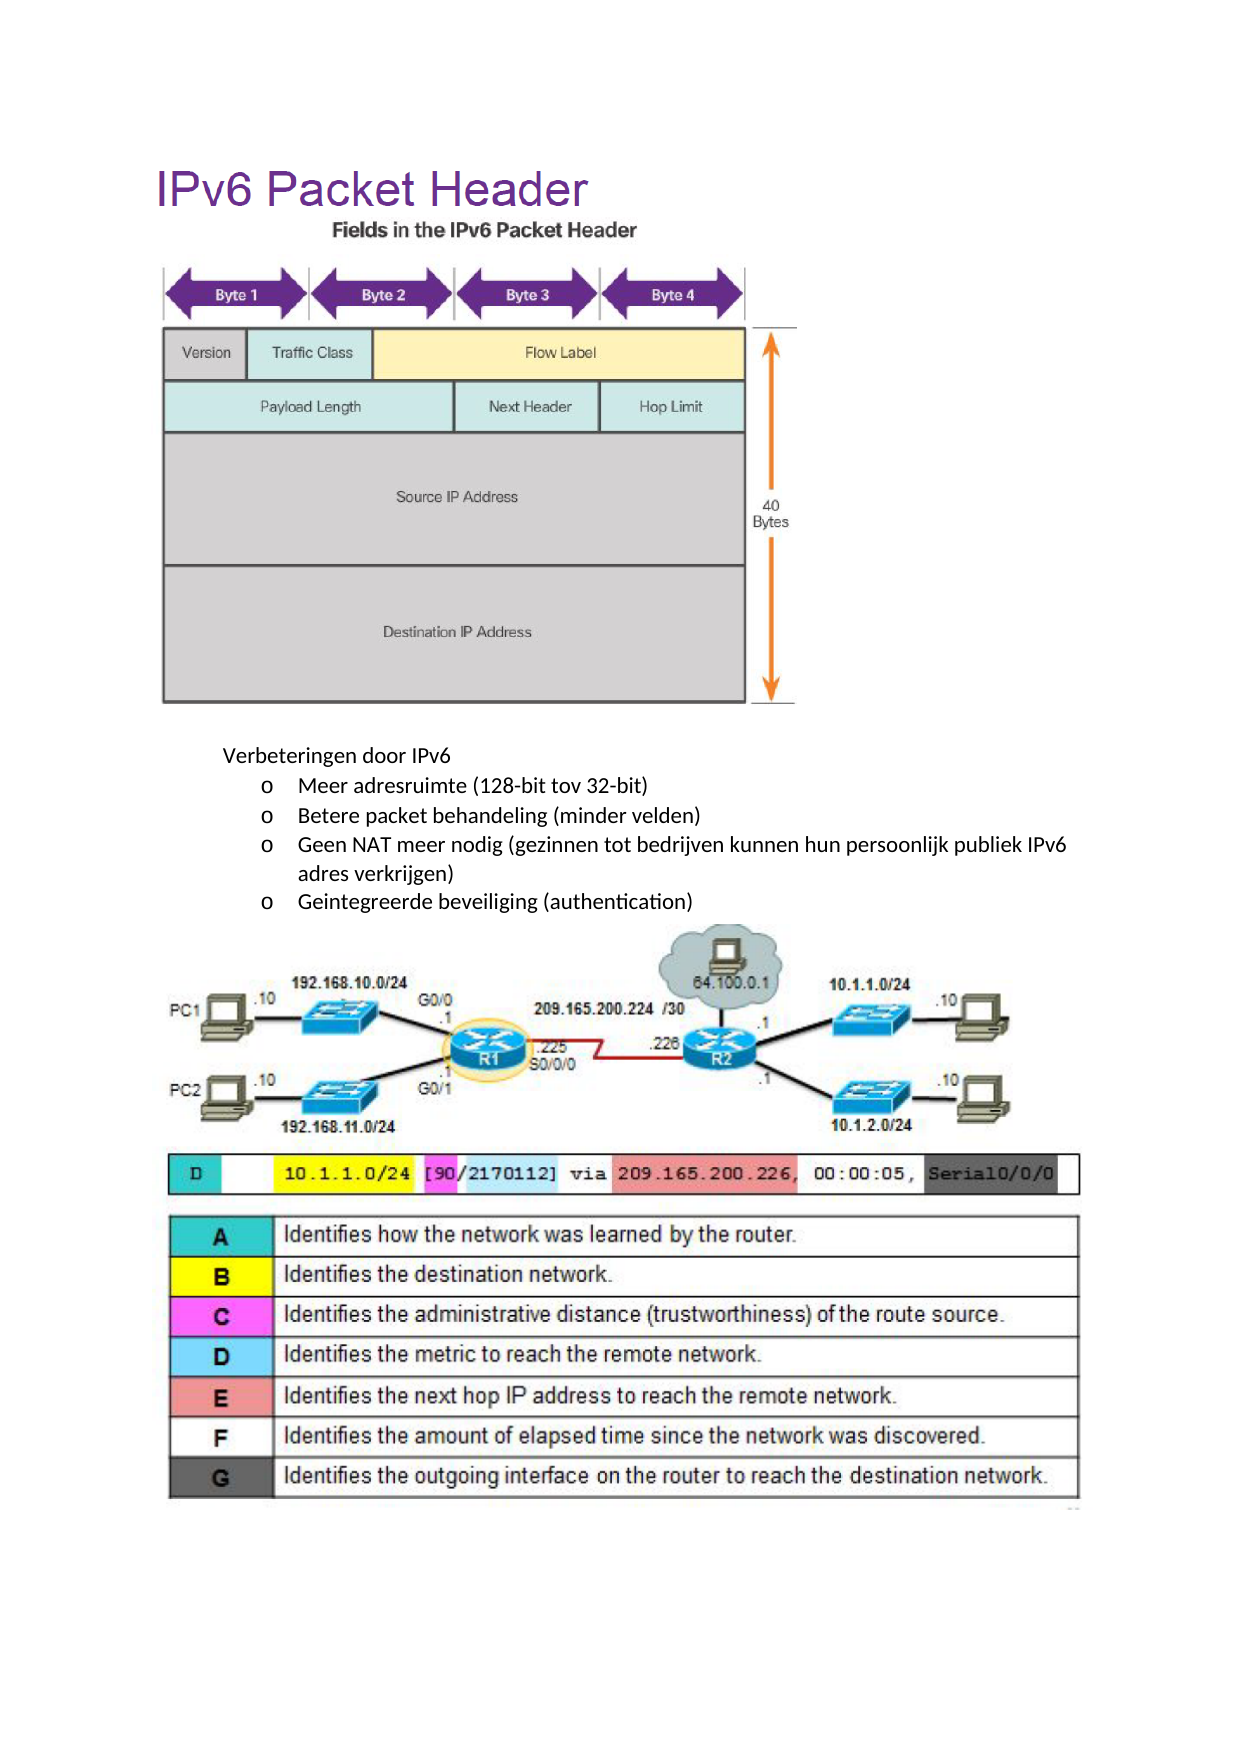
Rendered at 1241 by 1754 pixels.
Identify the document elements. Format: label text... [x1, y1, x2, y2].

list Geen NAT meer nodig (gezinnen tot bedrijven kunnen hun persoonlijk publiek IPv6 adres verkrijgen) [260, 830, 1093, 887]
picture [147, 916, 1093, 1515]
list Betere packet behandeling (minder velden) [260, 801, 1093, 830]
list Meer adresruimte (128-bit tov 32-bit) [260, 772, 1093, 801]
list Verbeteringen door IPv6 [223, 741, 1093, 769]
picture [147, 147, 803, 723]
list Geintegreerde beveiliging (authentication) [260, 887, 1093, 916]
